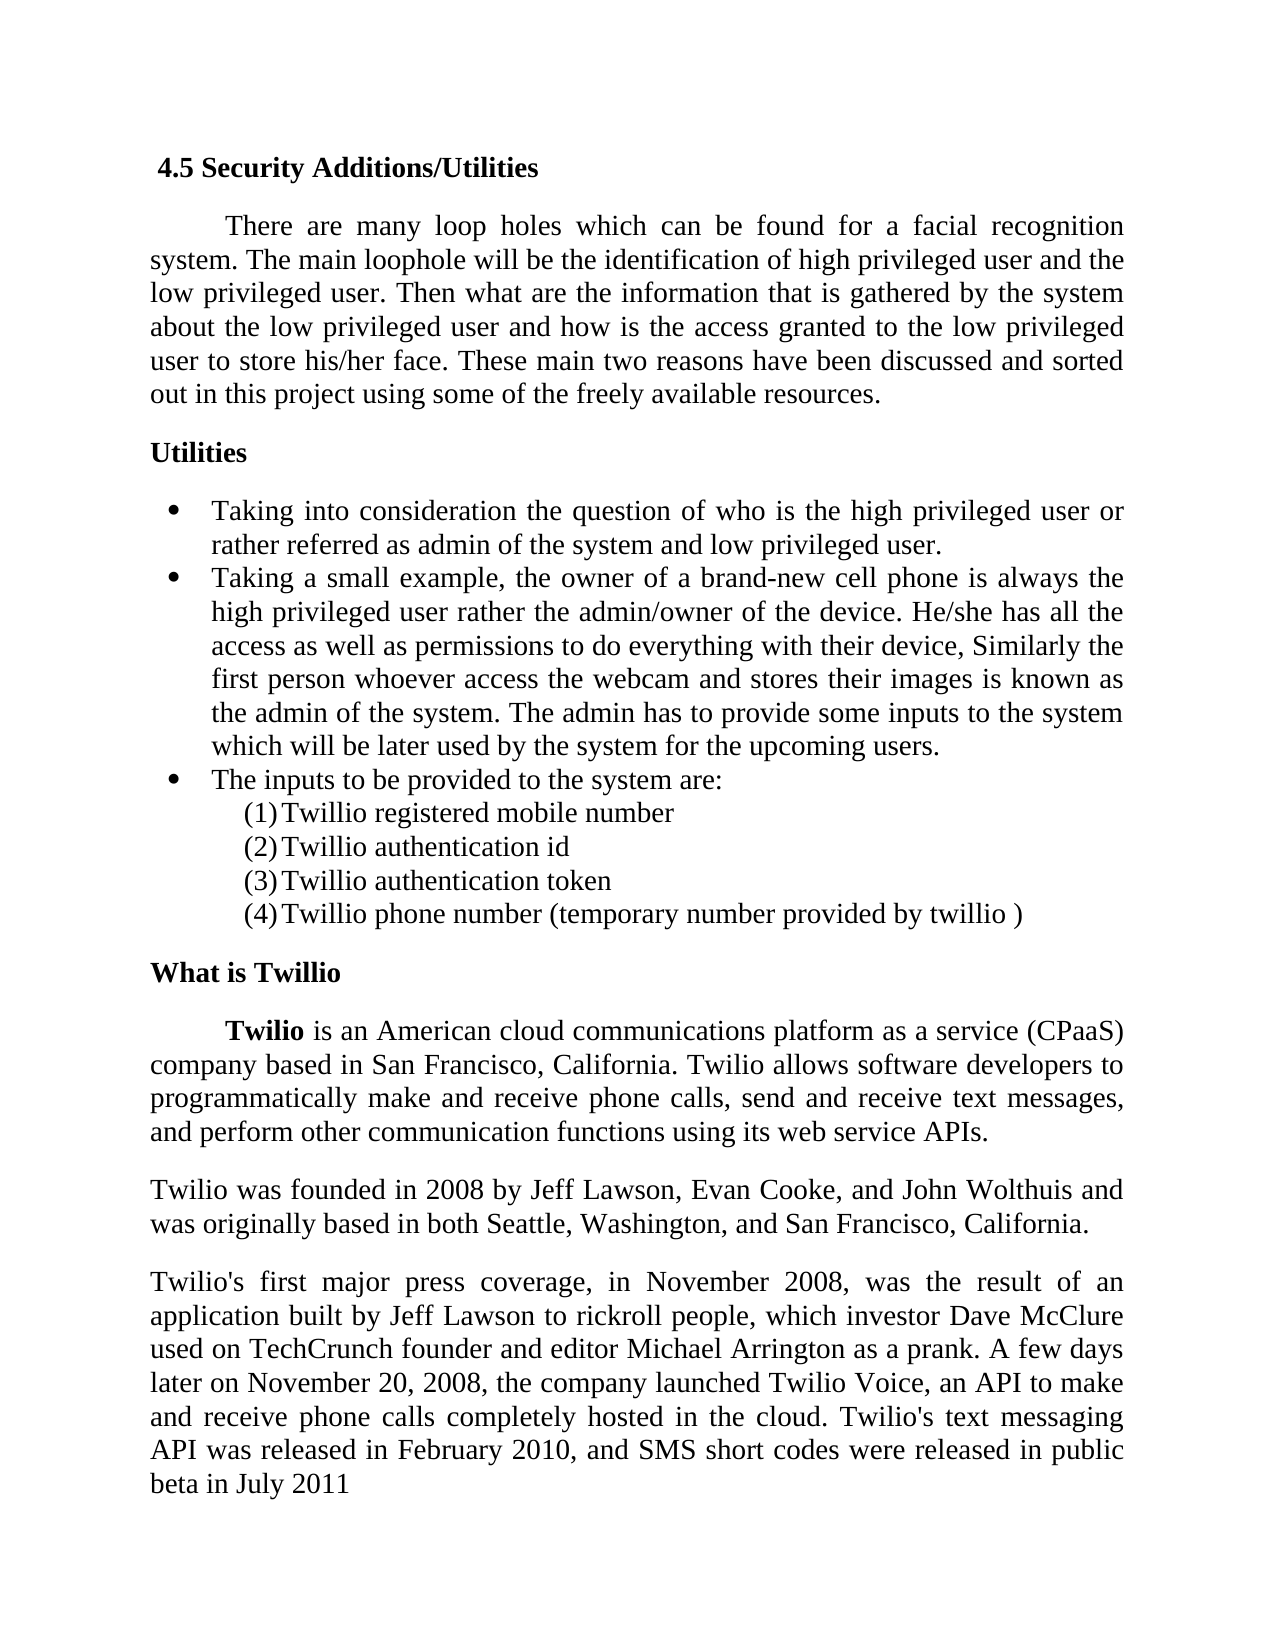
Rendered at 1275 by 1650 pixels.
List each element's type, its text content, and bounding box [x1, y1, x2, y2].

list Twillio authentication id [244, 829, 1125, 863]
list Twillio phone number (temporary number provided by twillio ) [244, 896, 1125, 930]
subtitle 4.5 Security Additions/Utilities [150, 150, 1125, 183]
text Twilio's first major press coverage, in November 2008, was the result of an application built by Jeff Lawson to rickroll people, which investor Dave McClure used on TechCrunch founder and editor Michael Arrington as a prank. A few days later on November 20, 2008, the company launched Twilio Voice, an API to make and receive phone calls completely hosted in the cloud. Twilio's text messaging API was released in February 2010, and SMS short codes were released in public beta in July 2011 [150, 1264, 1125, 1499]
text Twilio is an American cloud communications platform as a service (CPaaS) company based in San Francisco, California. Twilio allows software developers to programmatically make and receive phone calls, send and receive text messages, and perform other communication functions using its web service APIs. [150, 1013, 1125, 1147]
list Twillio authentication token [244, 863, 1125, 896]
text Twilio was founded in 2008 by Jeff Lawson, Evan Cooke, and John Wolthuis and was originally based in both Seattle, Washington, and San Francisco, California. [150, 1172, 1125, 1239]
list The inputs to be provided to the system are: [169, 762, 1125, 796]
list Taking a small example, the owner of a brand-new cell phone is always the high privileged user rather the admin/owner of the device. He/she has all the access as well as permissions to do everything with their device, Similarly the first person whoever access the webcam and stores their images is known as the admin of the system. The admin has to provide some inputs to the system which will be later used by the system for the upcoming users. [169, 561, 1125, 762]
text There are many loop holes which can be found for a facial recognition system. The main loophole will be the identification of high privileged user and the low privileged user. Then what are the information that is gathered by the system about the low privileged user and how is the access granted to the low privileged user to store his/her face. These main two reasons have been discussed and sorted out in this project using some of the freely available resources. [150, 208, 1125, 410]
list Taking into consideration the question of who is the high privileged user or rather referred as admin of the system and low privileged user. [169, 493, 1125, 561]
text Utilities [150, 435, 1125, 468]
list Twillio registered mobile number [244, 796, 1125, 829]
text What is Twillio [150, 955, 1125, 988]
